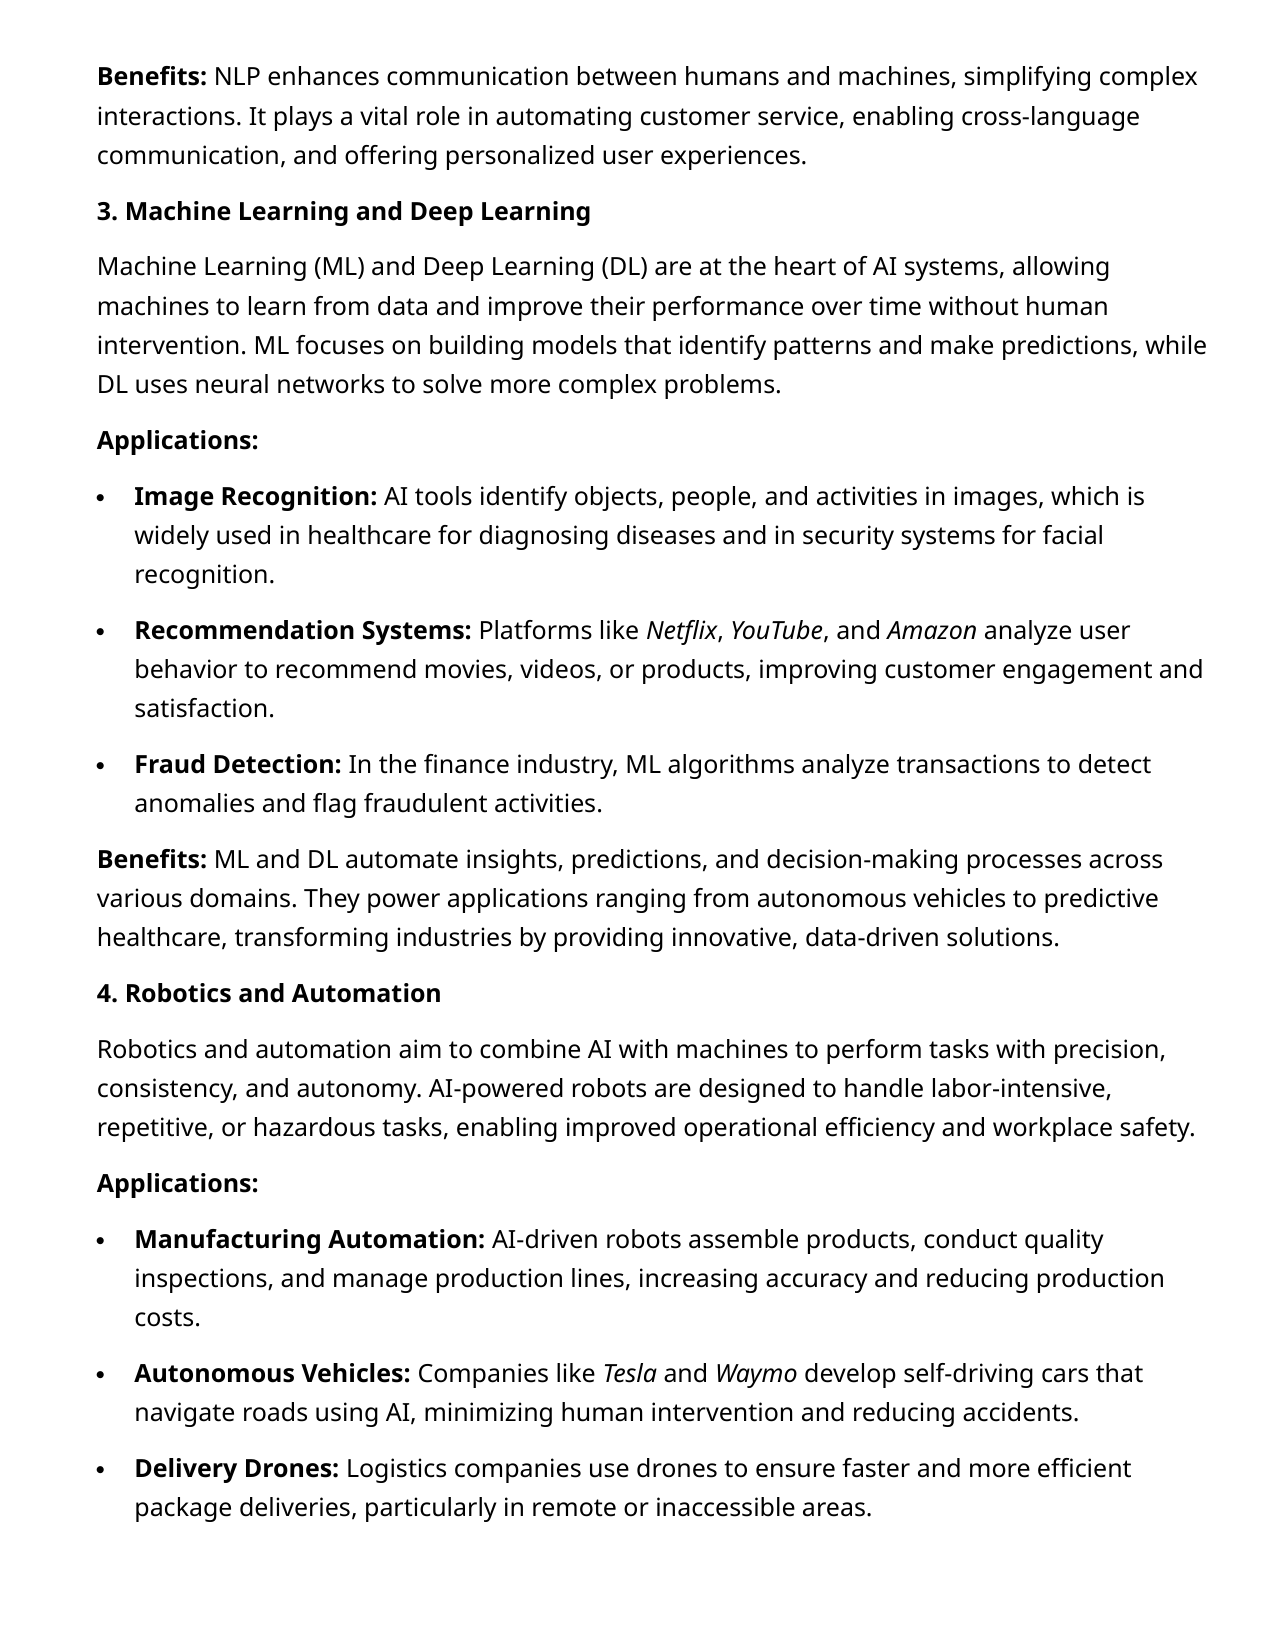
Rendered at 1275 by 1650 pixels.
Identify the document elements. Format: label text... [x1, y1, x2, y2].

text Applications: [97, 422, 1216, 456]
text Machine Learning (ML) and Deep Learning (DL) are at the heart of AI systems, allowing machines to learn from data and improve their performance over time without human intervention. ML focuses on building models that identify patterns and make predictions, while DL uses neural networks to solve more complex problems. [97, 249, 1216, 401]
list Image Recognition: AI tools identify objects, people, and activities in images, which is widely used in healthcare for diagnosing diseases and in security systems for facial recognition. [97, 478, 1216, 591]
list Autonomous Vehicles: Companies like Tesla and Waymo develop self-driving cars that navigate roads using AI, minimizing human intervention and reducing accidents. [97, 1356, 1216, 1429]
list Delivery Drones: Logistics companies use drones to ensure faster and more efficient package deliveries, particularly in remote or inaccessible areas. [97, 1451, 1216, 1524]
text Applications: [97, 1166, 1216, 1200]
list Manufacturing Automation: AI-driven robots assemble products, conduct quality inspections, and manage production lines, increasing accuracy and reducing production costs. [97, 1222, 1216, 1334]
list Recommendation Systems: Platforms like Netflix, YouTube, and Amazon analyze user behavior to recommend movies, videos, or products, improving customer engagement and satisfaction. [97, 612, 1216, 725]
text Benefits: ML and DL automate insights, predictions, and decision-making processes across various domains. They power applications ranging from autonomous vehicles to predictive healthcare, transforming industries by providing innovative, data-driven solutions. [97, 842, 1216, 954]
text Benefits: NLP enhances communication between humans and machines, simplifying complex interactions. It plays a vital role in automating customer service, enabling cross-language communication, and offering personalized user experiences. [97, 59, 1216, 171]
list Fraud Detection: In the finance industry, ML algorithms analyze transactions to detect anomalies and flag fraudulent activities. [97, 747, 1216, 820]
text 4. Robotics and Automation [97, 976, 1216, 1010]
text 3. Machine Learning and Deep Learning [97, 193, 1216, 227]
text Robotics and automation aim to combine AI with machines to perform tasks with precision, consistency, and autonomy. AI-powered robots are designed to handle labor-intensive, repetitive, or hazardous tasks, enabling improved operational efficiency and workplace safety. [97, 1032, 1216, 1144]
